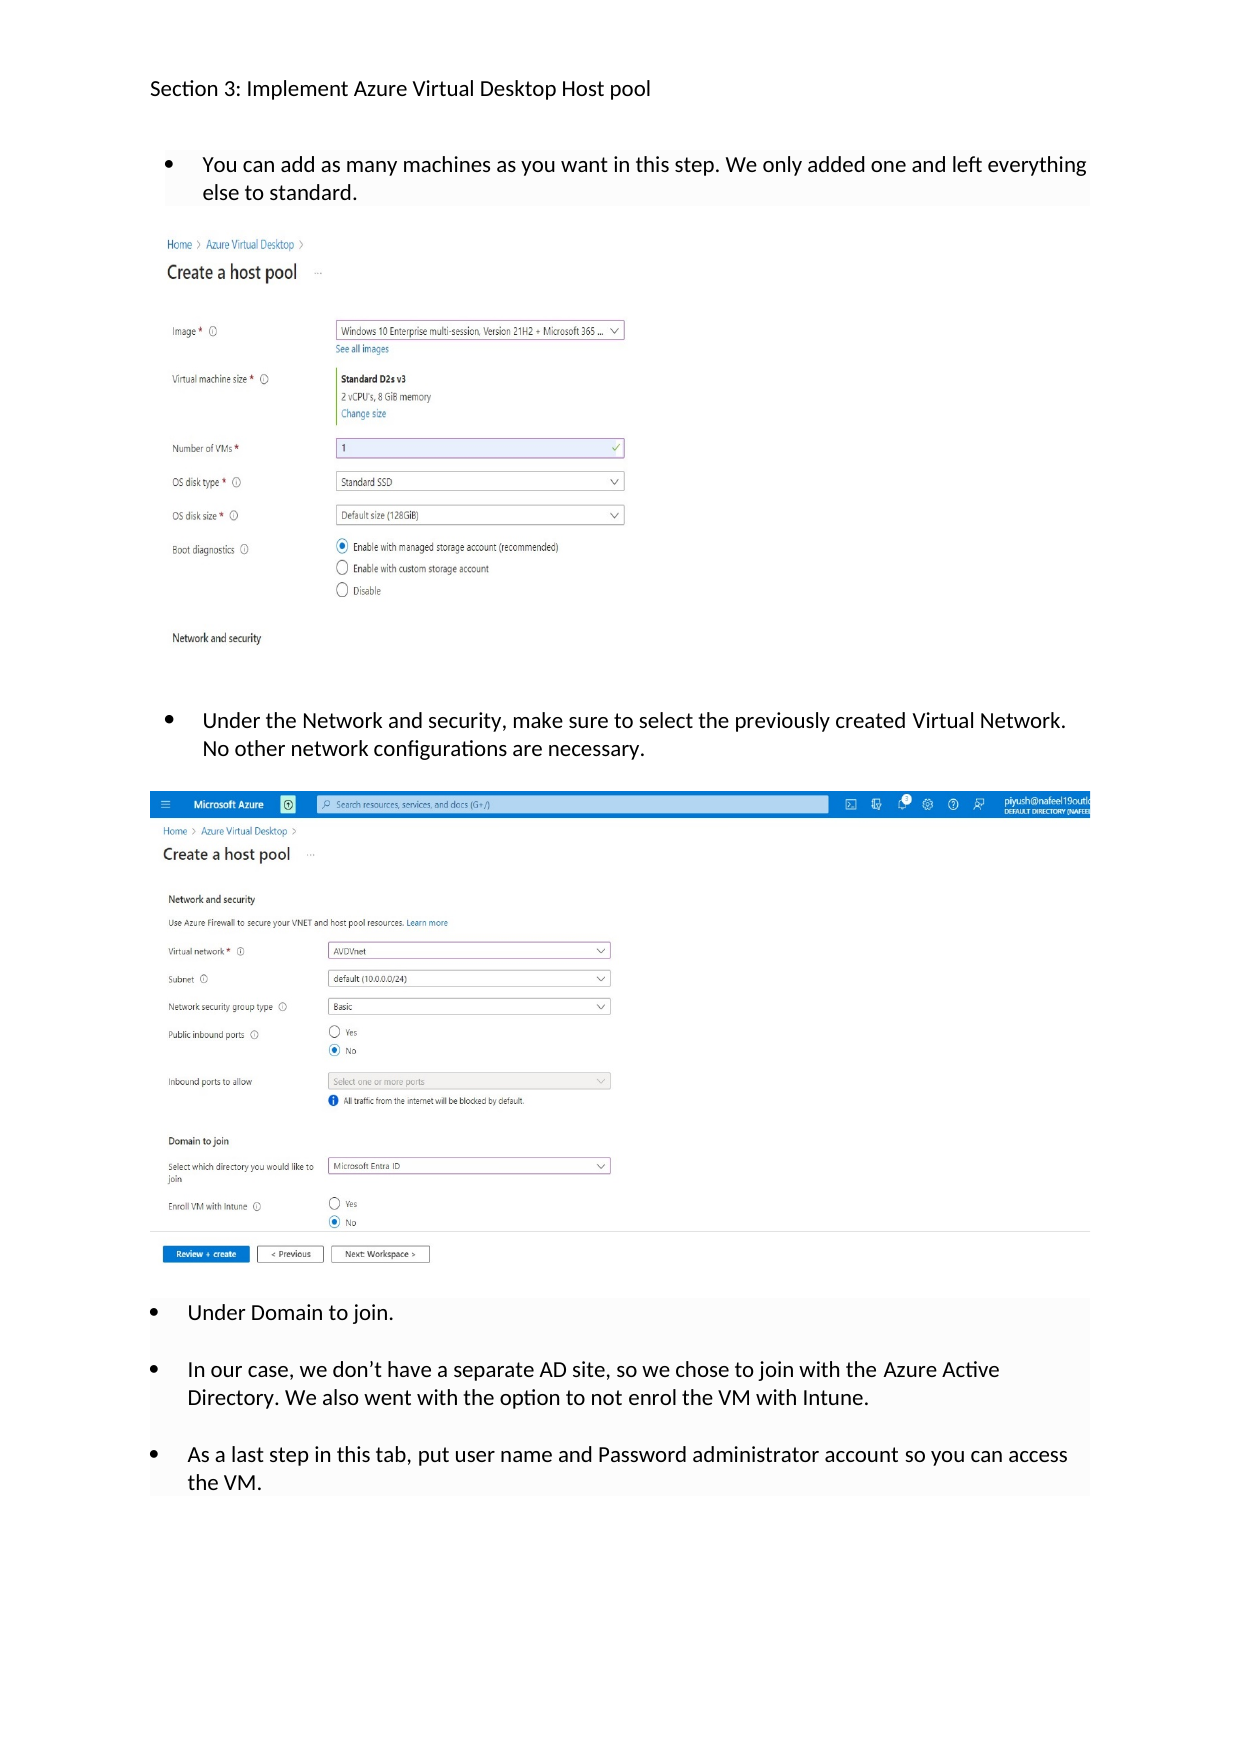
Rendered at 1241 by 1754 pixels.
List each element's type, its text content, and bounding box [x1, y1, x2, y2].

list Under Domain to join. [150, 1298, 1090, 1326]
picture [150, 791, 1091, 1269]
picture [159, 230, 1100, 648]
list As a last step in this tab, put user name and Password administrator account so you can access the VM. [150, 1440, 1090, 1496]
list You can add as many machines as you want in this step. We only added one and left everything else to standard. [165, 150, 1090, 206]
list In our case, we don’t have a separate AD site, so we chose to join with the Azure Active Directory. We also went with the option to not enrol the VM with Intune. [150, 1355, 1090, 1411]
list Under the Network and security, make sure to select the previously created Virtual Network. No other network configurations are necessary. [165, 706, 1090, 762]
